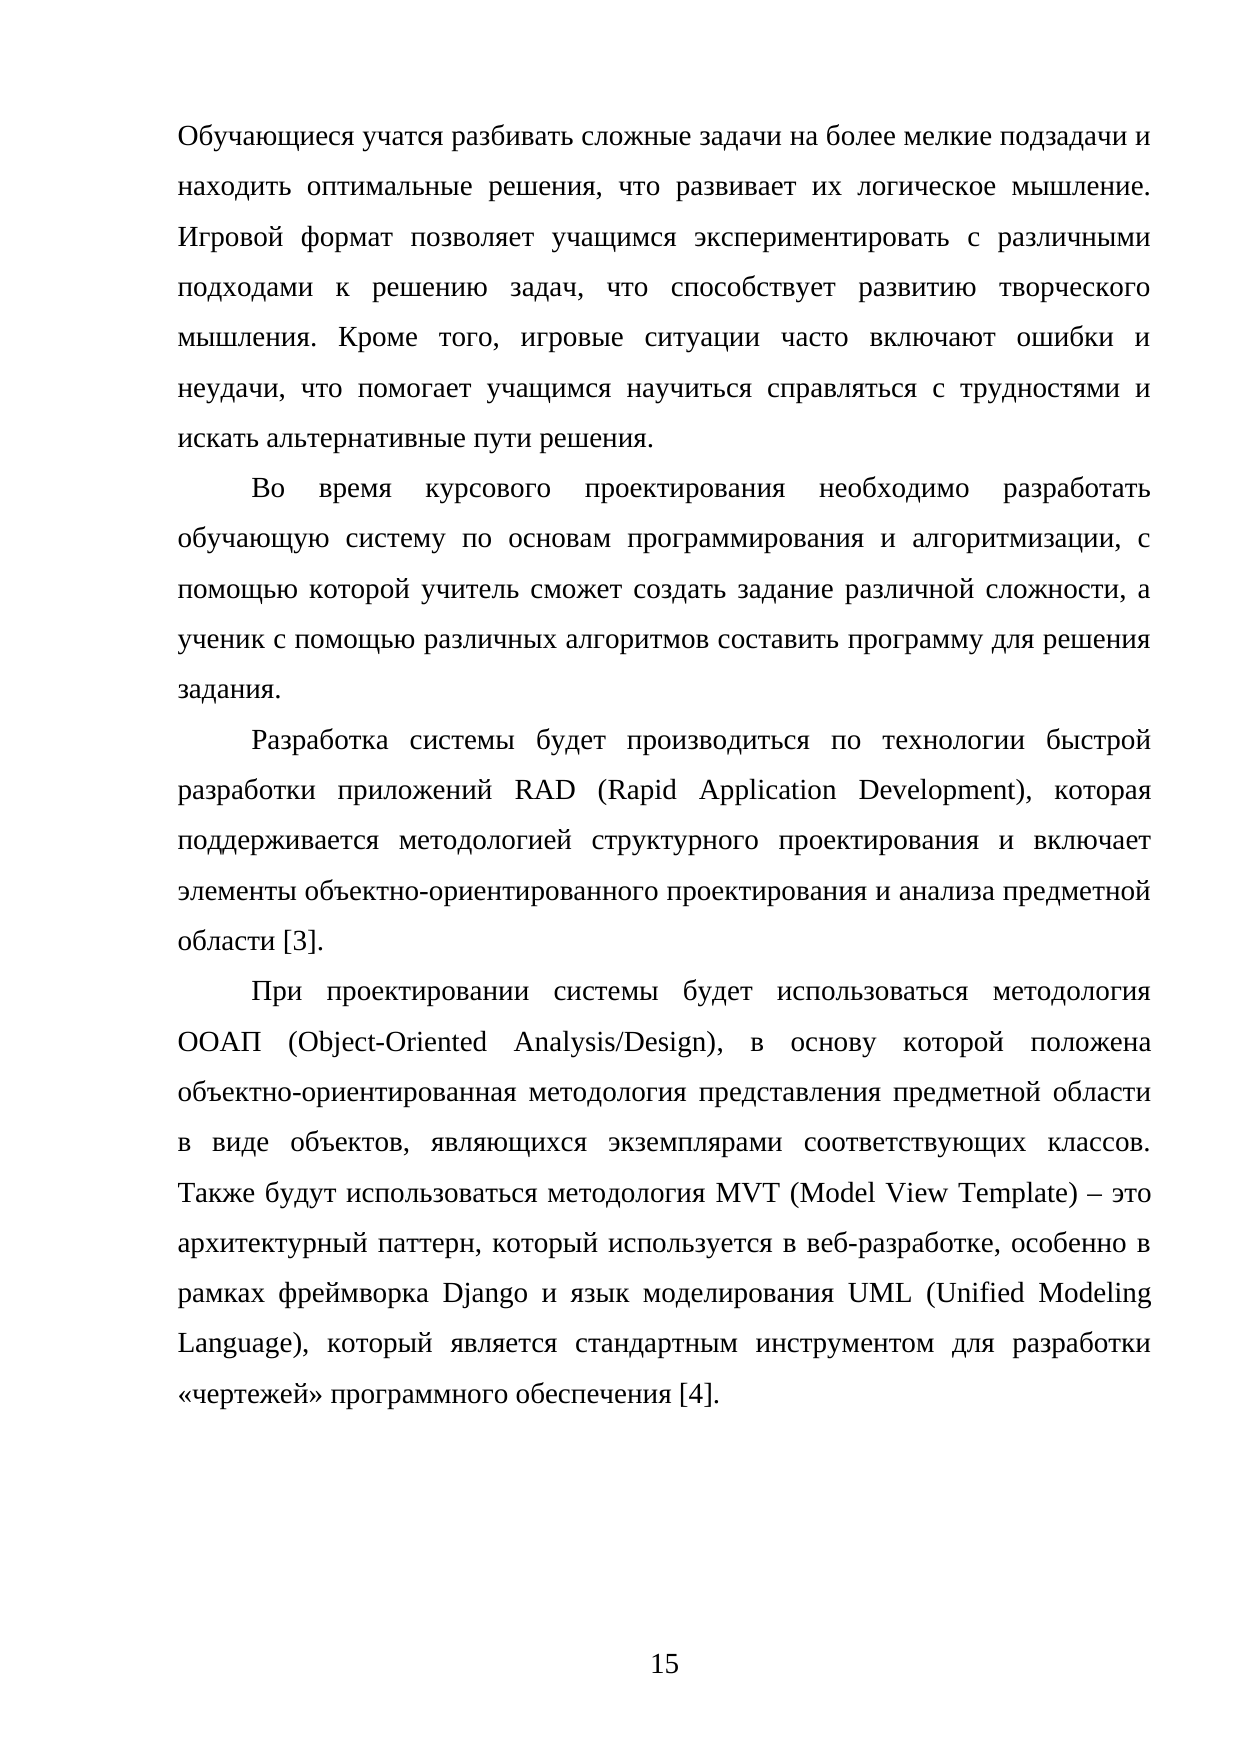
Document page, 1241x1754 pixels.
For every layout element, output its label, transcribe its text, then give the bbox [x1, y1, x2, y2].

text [177, 118, 1152, 453]
text Во время курсового проектирования необходимо разработать обучающую систему по основам программирования и алгоритмизации, с помощью которой учитель сможет создать задание различной сложности, а ученик с помощью различных алгоритмов составить программу для решения задания. [177, 470, 1152, 705]
text При проектировании системы будет использоваться методология ООАП (Object-Oriented Analysis/Design), в основу которой положена объектно-ориентированная методология представления предметной области в виде объектов, являющихся экземплярами соответствующих классов. Также будут использоваться методология MVT (Model View Template) – это архитектурный паттерн, который используется в веб-разработке, особенно в рамках фреймворка Django и язык моделирования UML (Unified Modeling Language), который является стандартным инструментом для разработки «чертежей» программного обеспечения [4]. [177, 973, 1152, 1409]
text Разработка системы будет производиться по технологии быстрой разработки приложений RAD (Rapid Application Development), которая поддерживается методологией структурного проектирования и включает элементы объектно-ориентированного проектирования и анализа предметной области [3]. [177, 722, 1152, 957]
